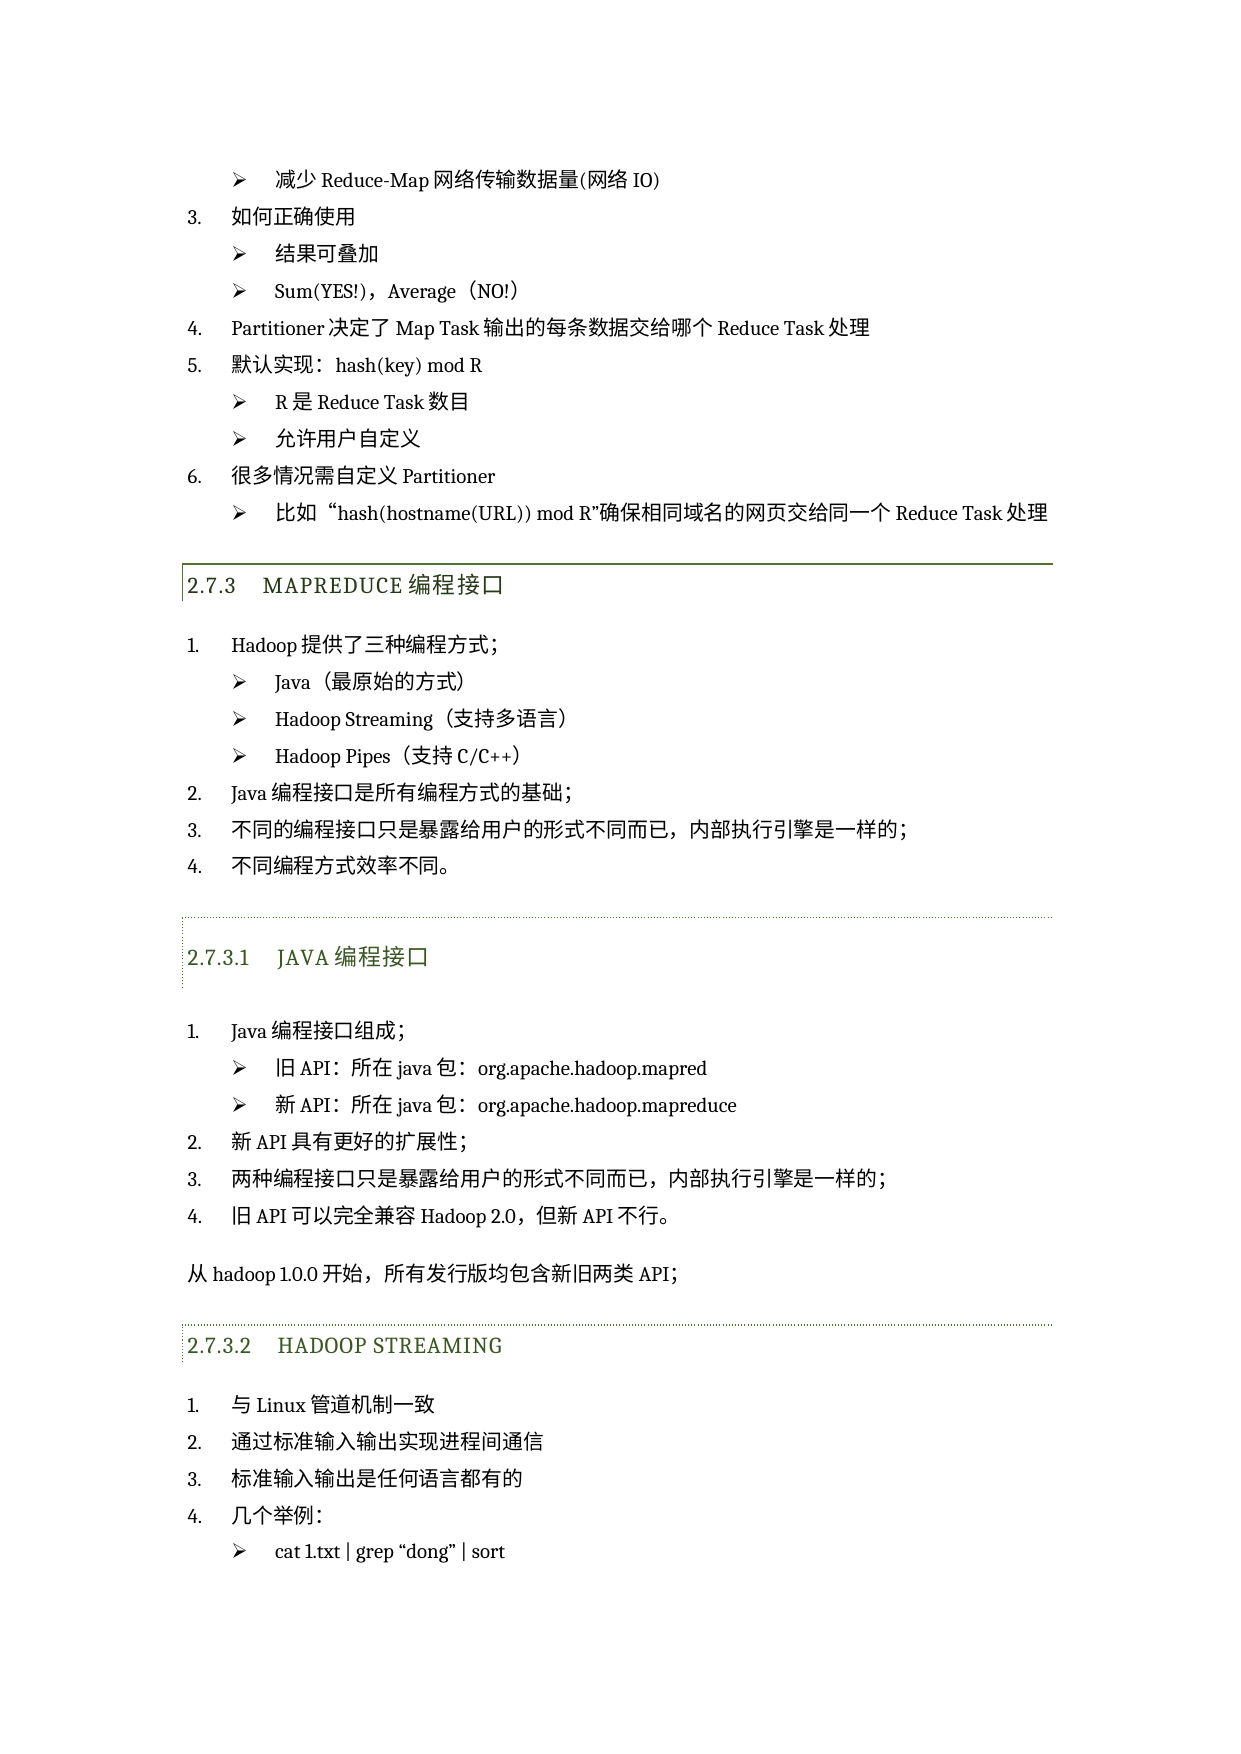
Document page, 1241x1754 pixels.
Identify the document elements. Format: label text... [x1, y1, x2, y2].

list 新API：所在java包：org.apache.hadoop.mapreduce [231, 1087, 1053, 1120]
subtitle MapReduce编程接口 [183, 565, 1053, 601]
list 结果可叠加 [231, 236, 1053, 268]
list R是Reduce Task数目 [231, 384, 1053, 416]
list 默认实现：hash(key) mod R [187, 347, 1053, 379]
list Hadoop Streaming（支持多语言） [231, 701, 1053, 733]
list Hadoop提供了三种编程方式； [187, 627, 1053, 659]
list Hadoop Pipes（支持C/C++） [231, 738, 1053, 770]
list 旧API可以完全兼容Hadoop 2.0，但新API不行。 [187, 1198, 1053, 1231]
list 减少Reduce-Map网络传输数据量(网络IO) [231, 162, 1053, 194]
list 几个举例： [187, 1498, 1053, 1531]
list 如何正确使用 [187, 199, 1053, 231]
list 允许用户自定义 [231, 421, 1053, 453]
list 通过标准输入输出实现进程间通信 [187, 1424, 1053, 1457]
list Java（最原始的方式） [231, 664, 1053, 696]
list 很多情况需自定义Partitioner [187, 458, 1053, 490]
list 标准输入输出是任何语言都有的 [187, 1461, 1053, 1494]
list Partitioner决定了Map Task输出的每条数据交给哪个Reduce Task处理 [187, 310, 1053, 342]
list 旧API：所在java包：org.apache.hadoop.mapred [231, 1050, 1053, 1083]
list 比如“hash(hostname(URL)) mod R”确保相同域名的网页交给同一个Reduce Task处理 [231, 495, 1053, 527]
list Sum(YES!)，Average（NO!） [231, 273, 1053, 305]
list 不同的编程接口只是暴露给用户的形式不同而已，内部执行引擎是一样的； [187, 812, 1053, 844]
list cat 1.txt | grep “dong” | sort [231, 1535, 1053, 1568]
list Java编程接口组成； [187, 1013, 1053, 1046]
subtitle Java编程接口 [182, 917, 1053, 988]
list 与Linux管道机制一致 [187, 1387, 1053, 1420]
list Java编程接口是所有编程方式的基础； [187, 775, 1053, 807]
list 不同编程方式效率不同。 [187, 849, 1053, 881]
list 新API具有更好的扩展性； [187, 1124, 1053, 1157]
subtitle Hadoop Streaming [182, 1324, 1053, 1362]
text 从hadoop 1.0.0开始，所有发行版均包含新旧两类API； [187, 1256, 1053, 1288]
list 两种编程接口只是暴露给用户的形式不同而已，内部执行引擎是一样的； [187, 1161, 1053, 1194]
